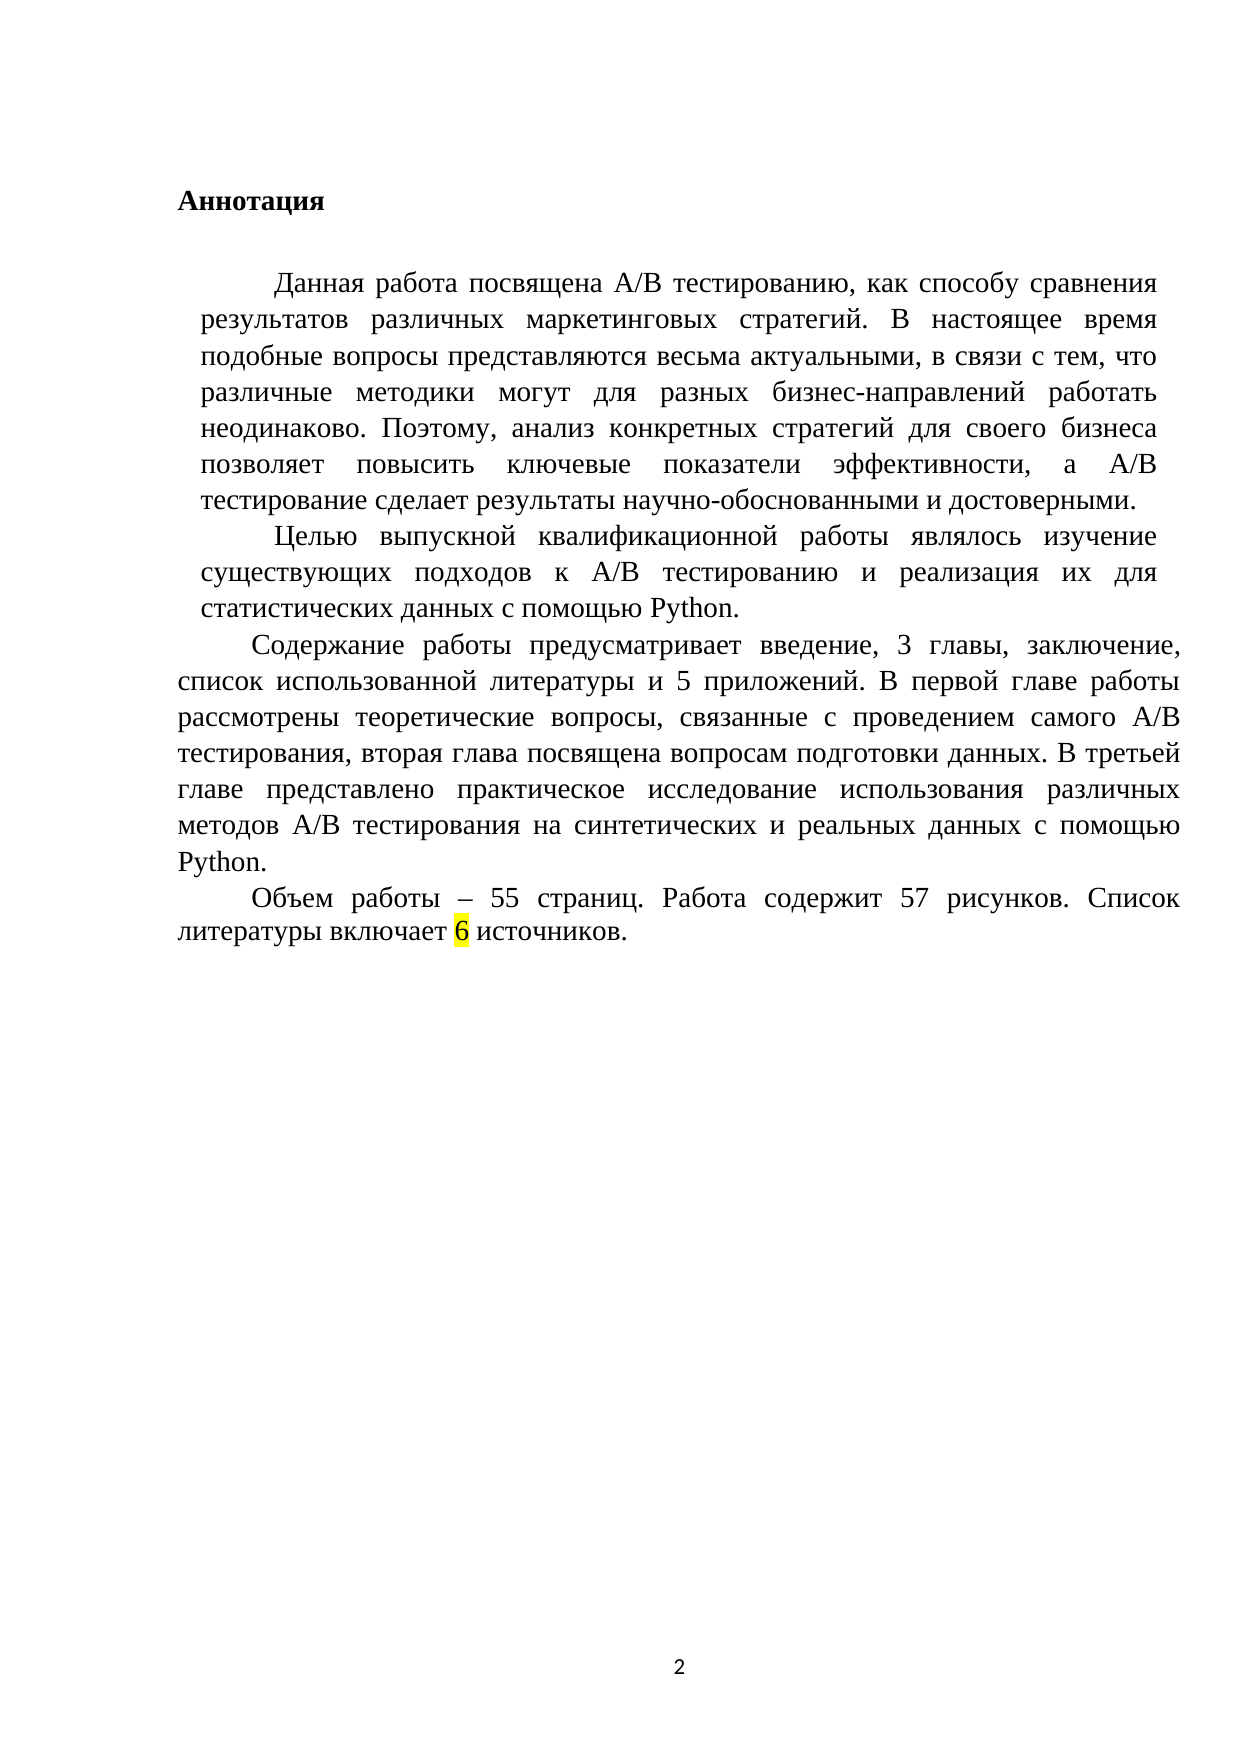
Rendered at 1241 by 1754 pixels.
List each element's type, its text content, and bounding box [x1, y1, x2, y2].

text Данная работа посвящена А/В тестированию, как способу сравнения результатов различных маркетинговых стратегий. В настоящее время подобные вопросы представляются весьма актуальными, в связи с тем, что различные методики могут для разных бизнес-направлений работать неодинаково. Поэтому, анализ конкретных стратегий для своего бизнеса позволяет повысить ключевые показатели эффективности, а А/В тестирование сделает результаты научно-обоснованными и достоверными. [200, 265, 1158, 516]
text Объем работы – 55 страниц. Работа содержит 57 рисунков. Список литературы включает 6 источников. [177, 880, 1181, 947]
text Целью выпускной квалификационной работы являлось изучение существующих подходов к А/В тестированию и реализация их для статистических данных с помощью Python. [200, 518, 1158, 624]
subtitle Аннотация [177, 183, 1181, 217]
text Содержание работы предусматривает введение, 3 главы, заключение, список использованной литературы и 5 приложений. В первой главе работы рассмотрены теоретические вопросы, связанные с проведением самого А/В тестирования, вторая глава посвящена вопросам подготовки данных. В третьей главе представлено практическое исследование использования различных методов А/В тестирования на синтетических и реальных данных с помощью Python. [177, 627, 1181, 877]
